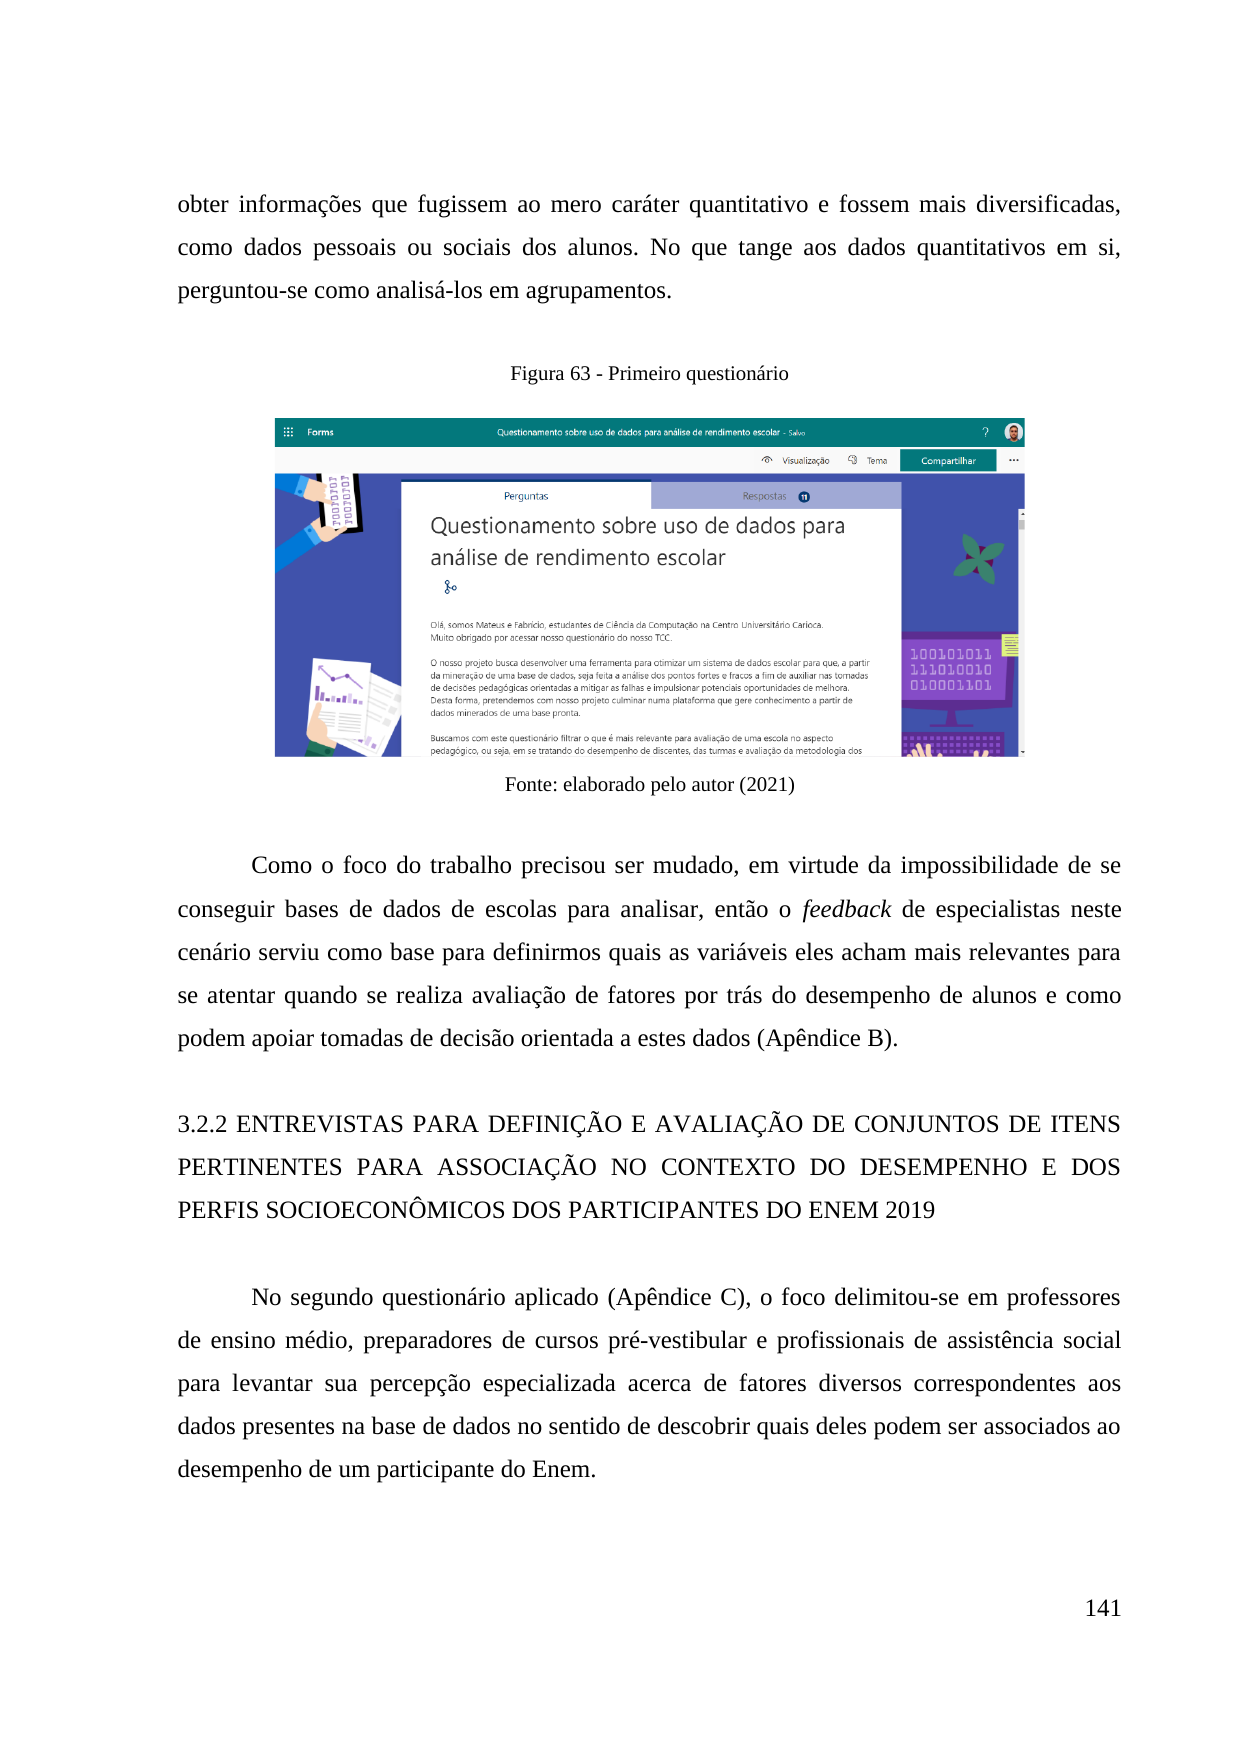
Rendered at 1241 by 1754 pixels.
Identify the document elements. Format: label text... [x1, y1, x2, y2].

picture [274, 418, 1025, 757]
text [177, 189, 1122, 304]
text Como o foco do trabalho precisou ser mudado, em virtude da impossibilidade de se conseguir bases de dados de escolas para analisar, então o feedback de especialistas neste cenário serviu como base para definirmos quais as variáveis eles acham mais relevantes para se atentar quando se realiza avaliação de fatores por trás do desempenho de alunos e como podem apoiar tomadas de decisão orientada a estes dados (Apêndice B). [177, 851, 1122, 1052]
text No segundo questionário aplicado (Apêndice C), o foco delimitou-se em professores de ensino médio, preparadores de cursos pré-vestibular e profissionais de assistência social para levantar sua percepção especializada acerca de fatores diversos correspondentes aos dados presentes na base de dados no sentido de descobrir quais deles podem ser associados ao desempenho de um participante do Enem. [177, 1282, 1122, 1483]
text Figura 63 - Primeiro questionário [177, 361, 1122, 385]
text Fonte: elaborado pelo autor (2021) [177, 771, 1122, 796]
subtitle 3.2.2 ENTREVISTAS PARA DEFINIÇÃO E AVALIAÇÃO DE CONJUNTOS DE ITENS PERTINENTES PARA ASSOCIAÇÃO NO CONTEXTO DO DESEMPENHO E DOS PERFIS SOCIOECONÔMICOS DOS PARTICIPANTES DO ENEM 2019 [177, 1109, 1122, 1224]
